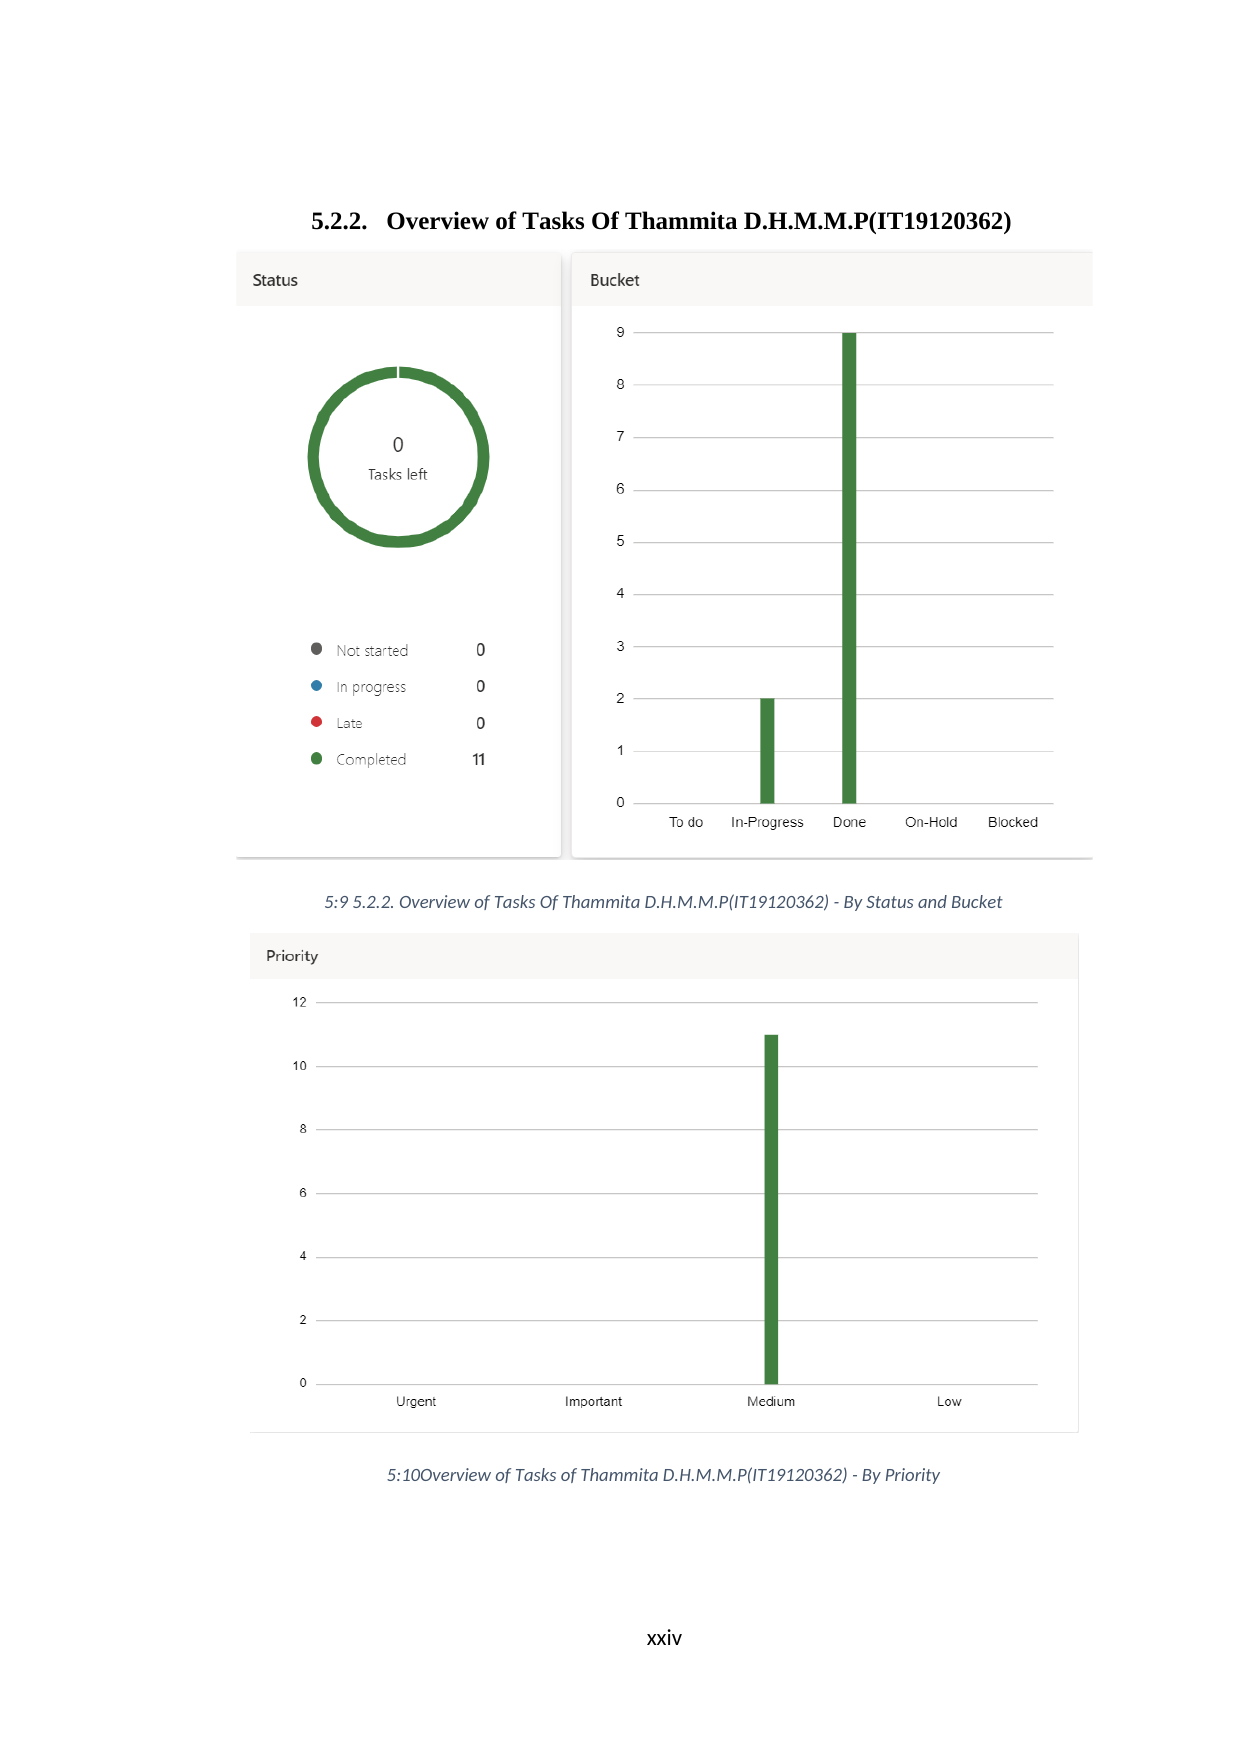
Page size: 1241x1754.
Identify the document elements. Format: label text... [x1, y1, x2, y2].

picture [236, 249, 1093, 860]
subtitle Overview of Tasks Of Thammita D.H.M.M.P(IT19120362) [311, 206, 1092, 235]
picture [250, 933, 1079, 1433]
